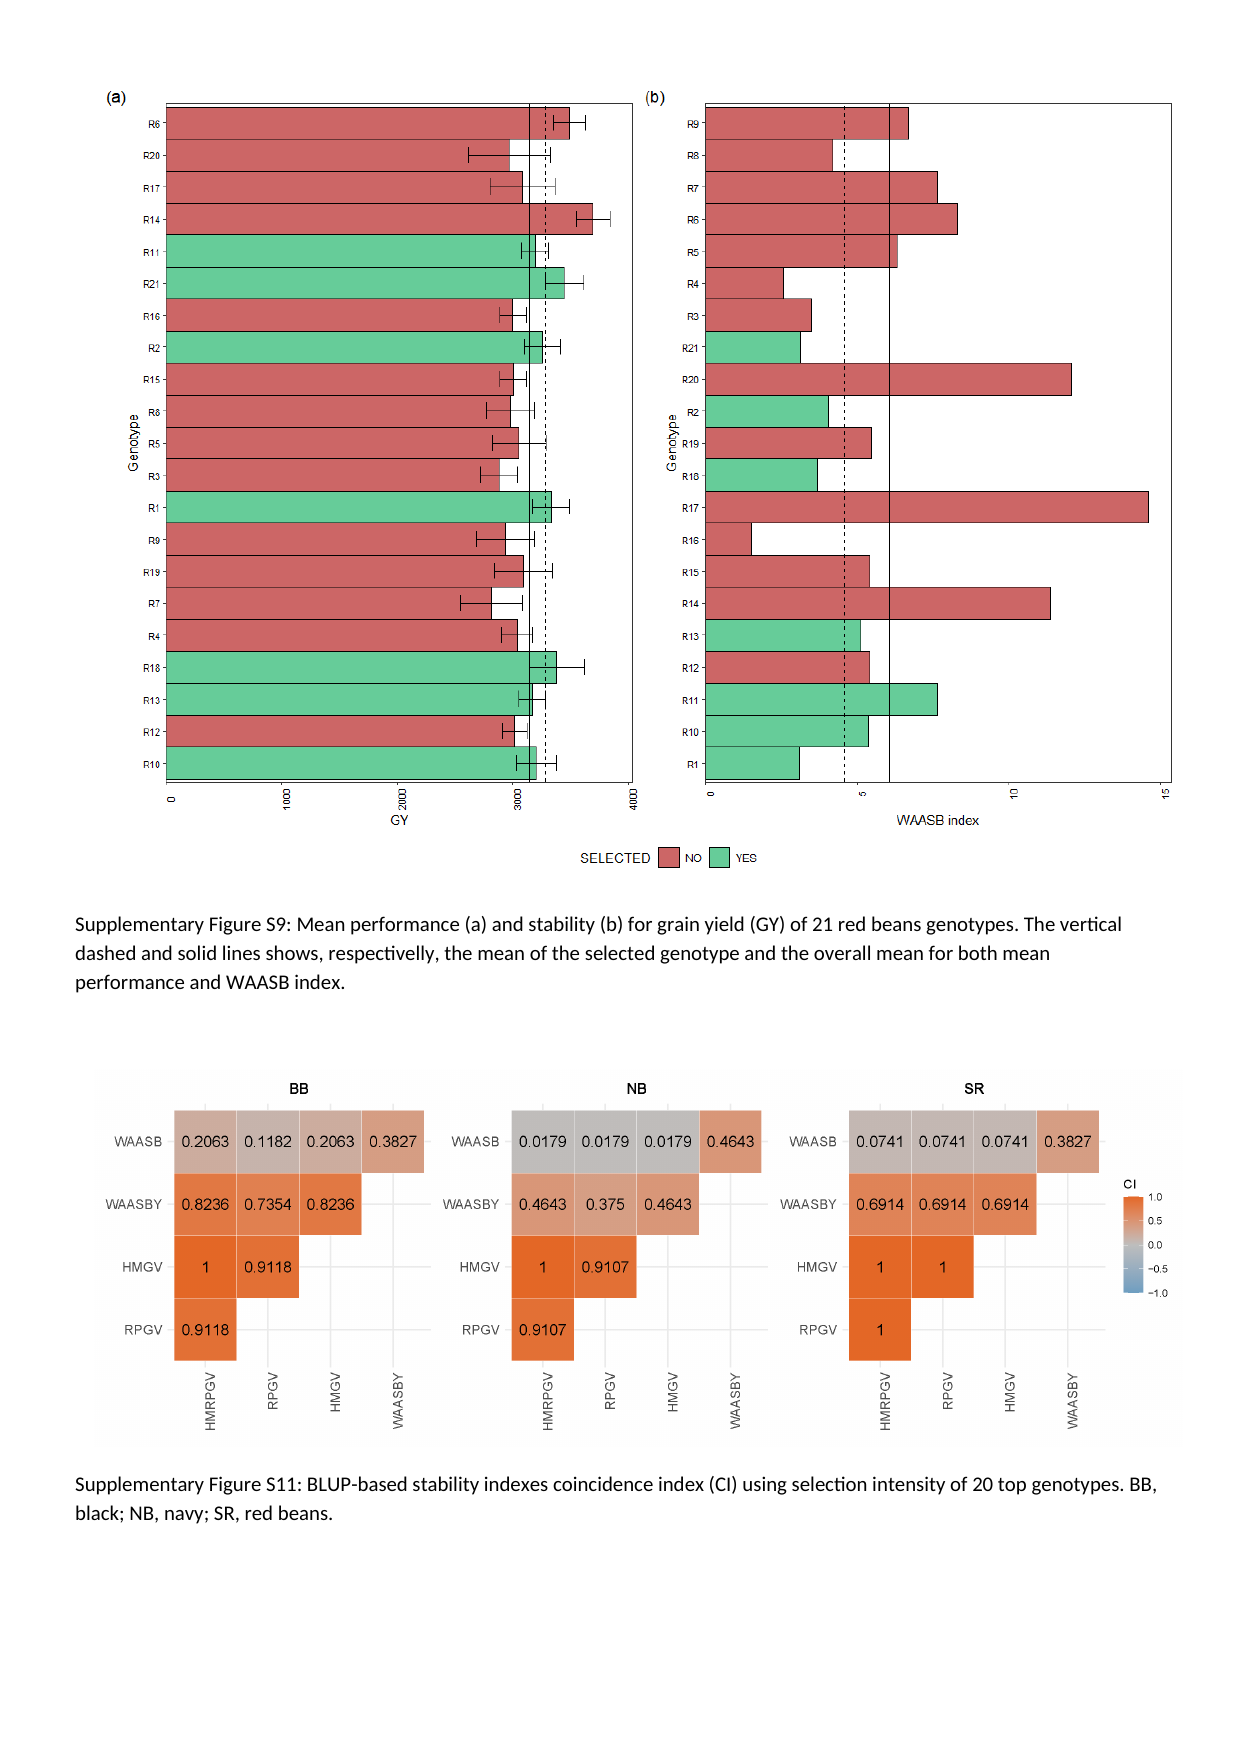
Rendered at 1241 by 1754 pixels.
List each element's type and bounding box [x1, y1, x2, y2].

picture [93, 75, 1184, 887]
picture [93, 1069, 1184, 1447]
